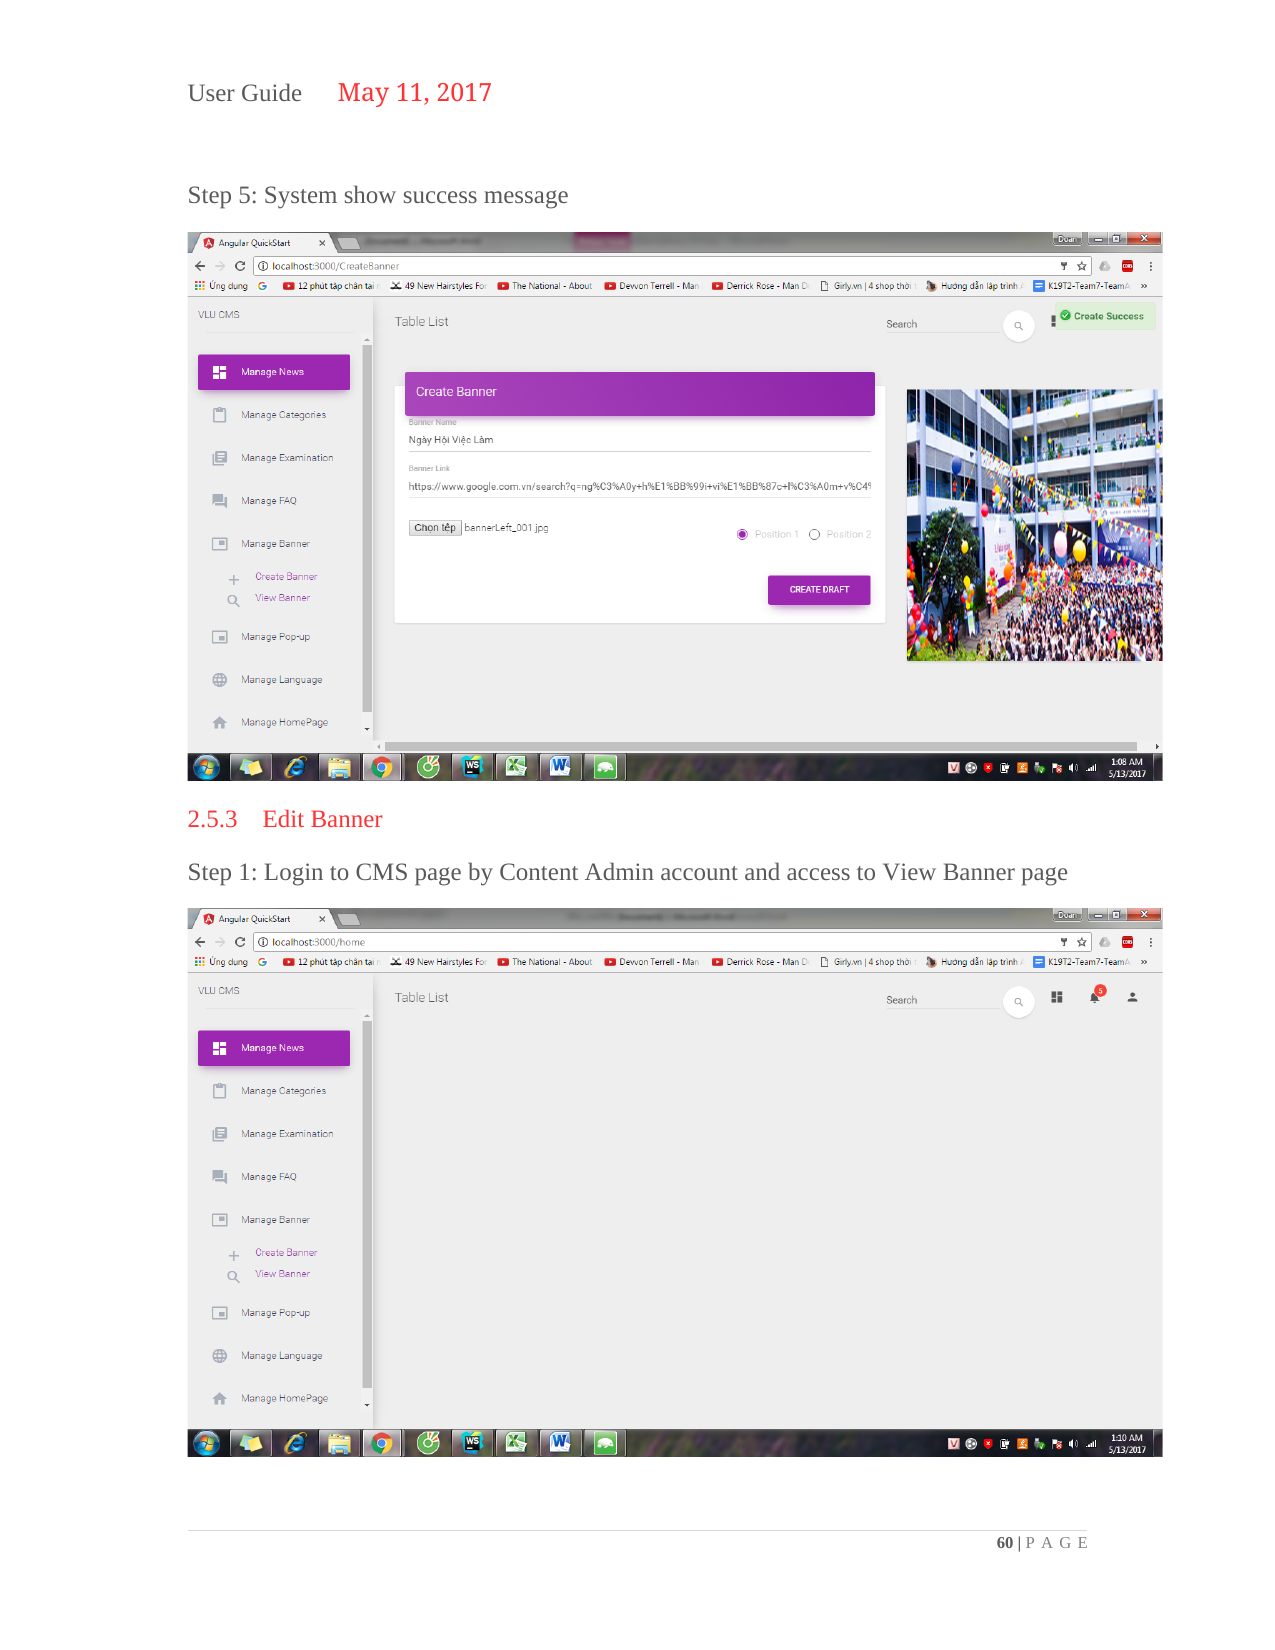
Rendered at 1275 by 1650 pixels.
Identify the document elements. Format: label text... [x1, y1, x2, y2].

text Step 5: System show success message [187, 180, 1087, 209]
list Edit Banner [187, 804, 1087, 833]
picture [187, 908, 1163, 1457]
picture [187, 232, 1163, 781]
text Step 1: Login to CMS page by Content Admin account and access to View Banner page [187, 857, 1087, 885]
